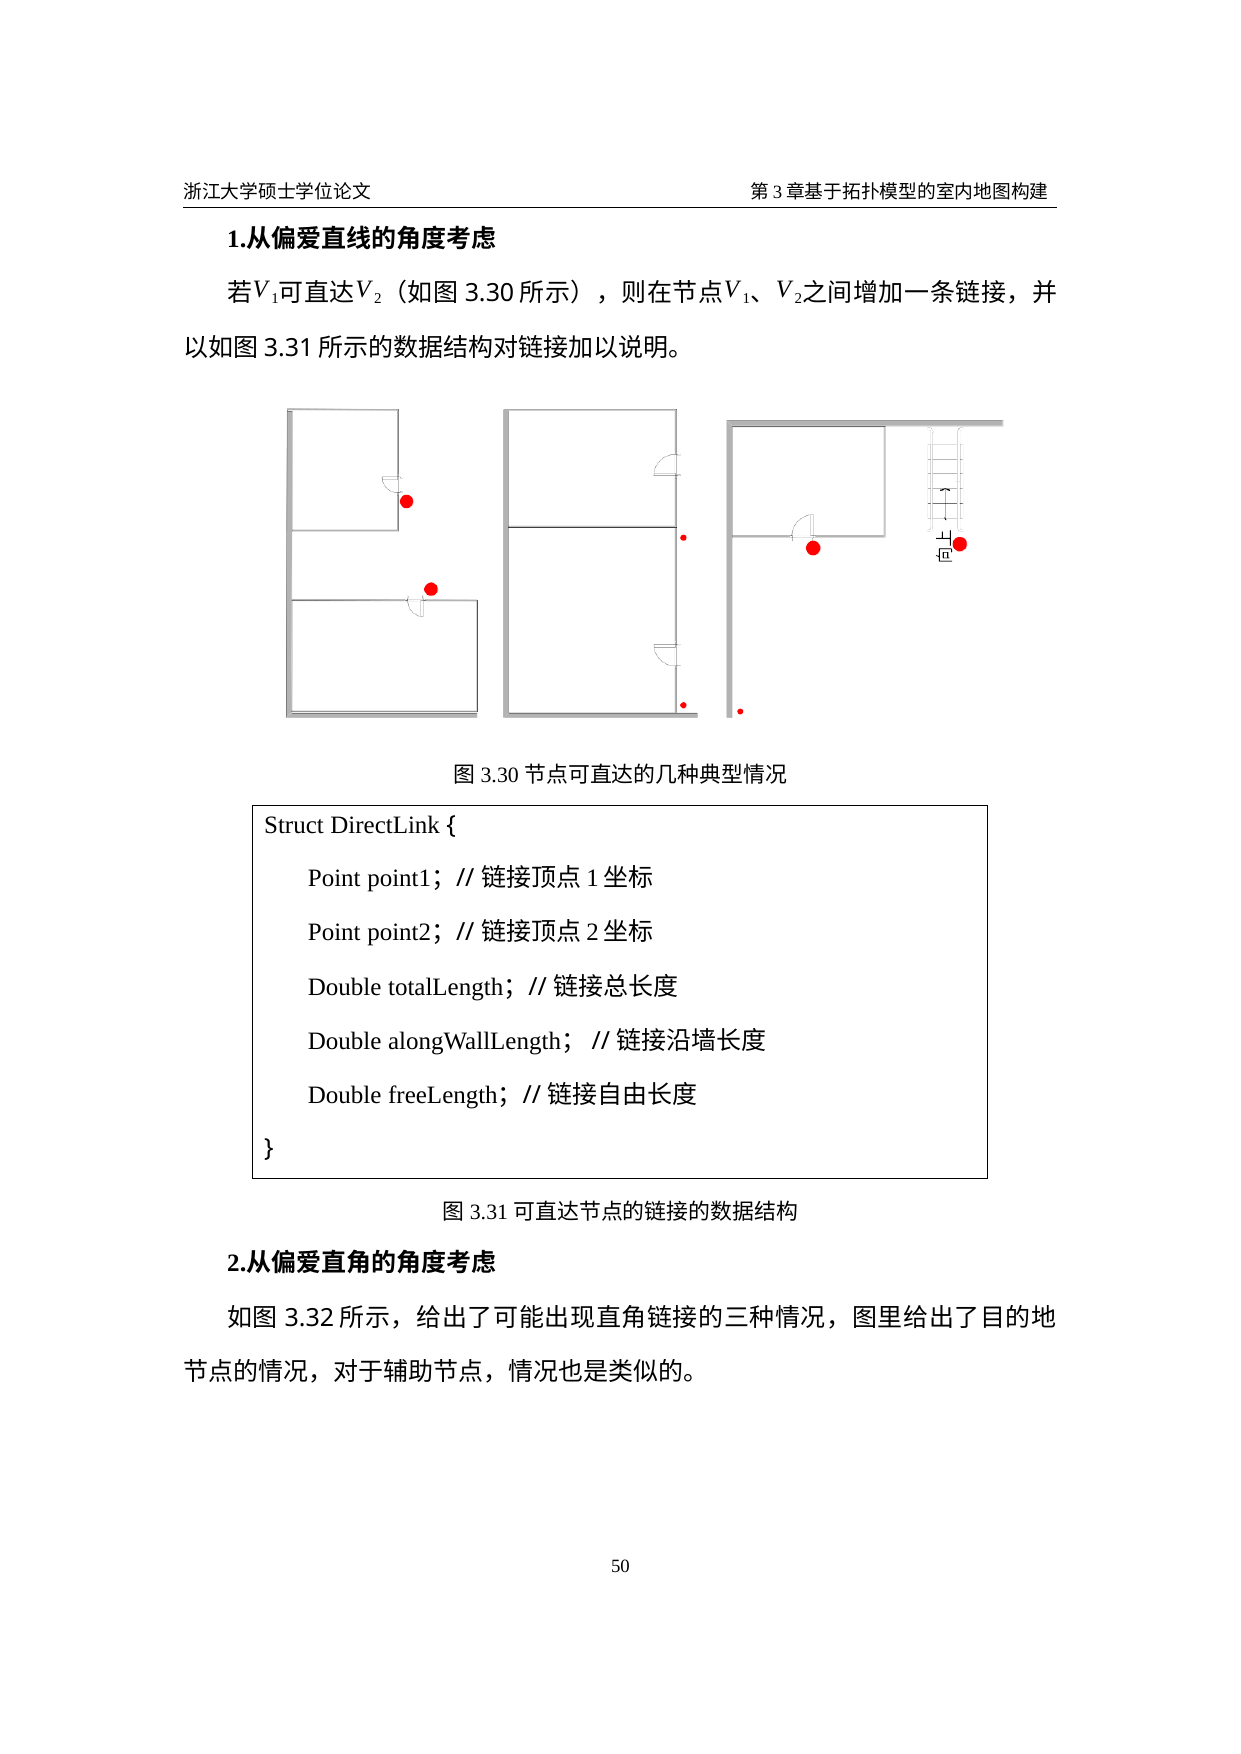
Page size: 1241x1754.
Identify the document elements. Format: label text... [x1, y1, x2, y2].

text 1.从偏爱直线的角度考虑 [183, 218, 1057, 255]
text 2.从偏爱直角的角度考虑 [183, 1243, 1057, 1279]
